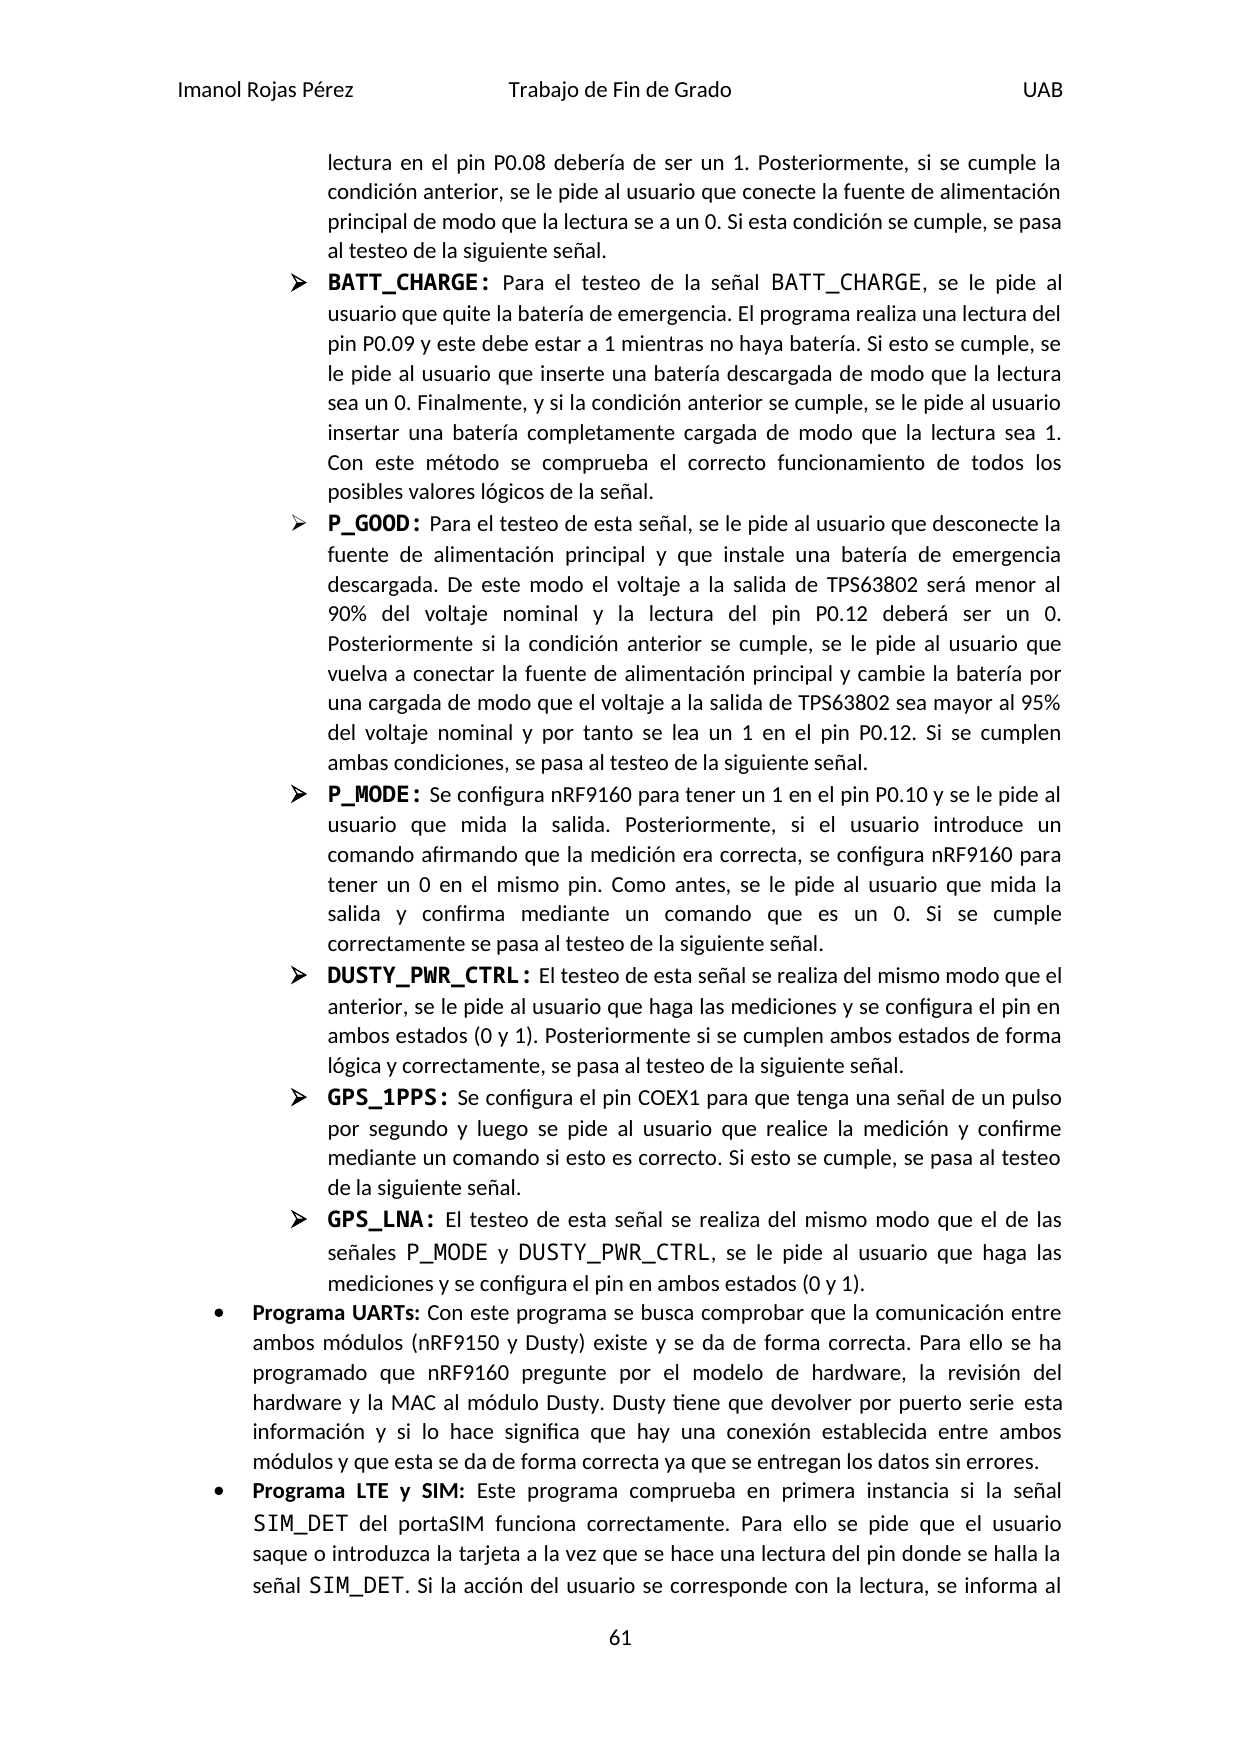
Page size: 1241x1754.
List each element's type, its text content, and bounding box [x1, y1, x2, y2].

list DUSTY_PWR_CTRL: El testeo de esta señal se realiza del mismo modo que el anterior, se le pide al usuario que haga las mediciones y se configura el pin en ambos estados (0 y 1). Posteriormente si se cumplen ambos estados de forma lógica y correctamente, se pasa al testeo de la siguiente señal. [290, 959, 1063, 1079]
list P_GOOD: Para el testeo de esta señal, se le pide al usuario que desconecte la fuente de alimentación principal y que instale una batería de emergencia descargada. De este modo el voltaje a la salida de TPS63802 será menor al 90% del voltaje nominal y la lectura del pin P0.12 deberá ser un 0. Posteriormente si la condición anterior se cumple, se le pide al usuario que vuelva a conectar la fuente de alimentación principal y cambie la batería por una cargada de modo que el voltaje a la salida de TPS63802 sea mayor al 95% del voltaje nominal y por tanto se lea un 1 en el pin P0.12. Si se cumplen ambas condiciones, se pasa al testeo de la siguiente señal. [290, 507, 1063, 776]
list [215, 1477, 1063, 1601]
list GPS_1PPS: Se configura el pin COEX1 para que tenga una señal de un pulso por segundo y luego se pide al usuario que realice la medición y confirme mediante un comando si esto es correcto. Si esto se cumple, se pasa al testeo de la siguiente señal. [290, 1081, 1063, 1201]
list Programa UARTs: Con este programa se busca comprobar que la comunicación entre ambos módulos (nRF9150 y Dusty) existe y se da de forma correcta. Para ello se ha programado que nRF9160 pregunte por el modelo de hardware, la revisión del hardware y la MAC al módulo Dusty. Dusty tiene que devolver por puerto serie esta información y si lo hace significa que hay una conexión establecida entre ambos módulos y que esta se da de forma correcta ya que se entregan los datos sin errores. [215, 1298, 1063, 1475]
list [290, 148, 1063, 265]
list P_MODE: Se configura nRF9160 para tener un 1 en el pin P0.10 y se le pide al usuario que mida la salida. Posteriormente, si el usuario introduce un comando afirmando que la medición era correcta, se configura nRF9160 para tener un 0 en el mismo pin. Como antes, se le pide al usuario que mida la salida y confirma mediante un comando que es un 0. Si se cumple correctamente se pasa al testeo de la siguiente señal. [290, 777, 1063, 957]
list BATT_CHARGE: Para el testeo de la señal BATT_CHARGE, se le pide al usuario que quite la batería de emergencia. El programa realiza una lectura del pin P0.09 y este debe estar a 1 mientras no haya batería. Si esto se cumple, se le pide al usuario que inserte una batería descargada de modo que la lectura sea un 0. Finalmente, y si la condición anterior se cumple, se le pide al usuario insertar una batería completamente cargada de modo que la lectura sea 1. Con este método se comprueba el correcto funcionamiento de todos los posibles valores lógicos de la señal. [290, 266, 1063, 505]
list GPS_LNA: El testeo de esta señal se realiza del mismo modo que el de las señales P_MODE y DUSTY_PWR_CTRL, se le pide al usuario que haga las mediciones y se configura el pin en ambos estados (0 y 1). [290, 1203, 1063, 1297]
